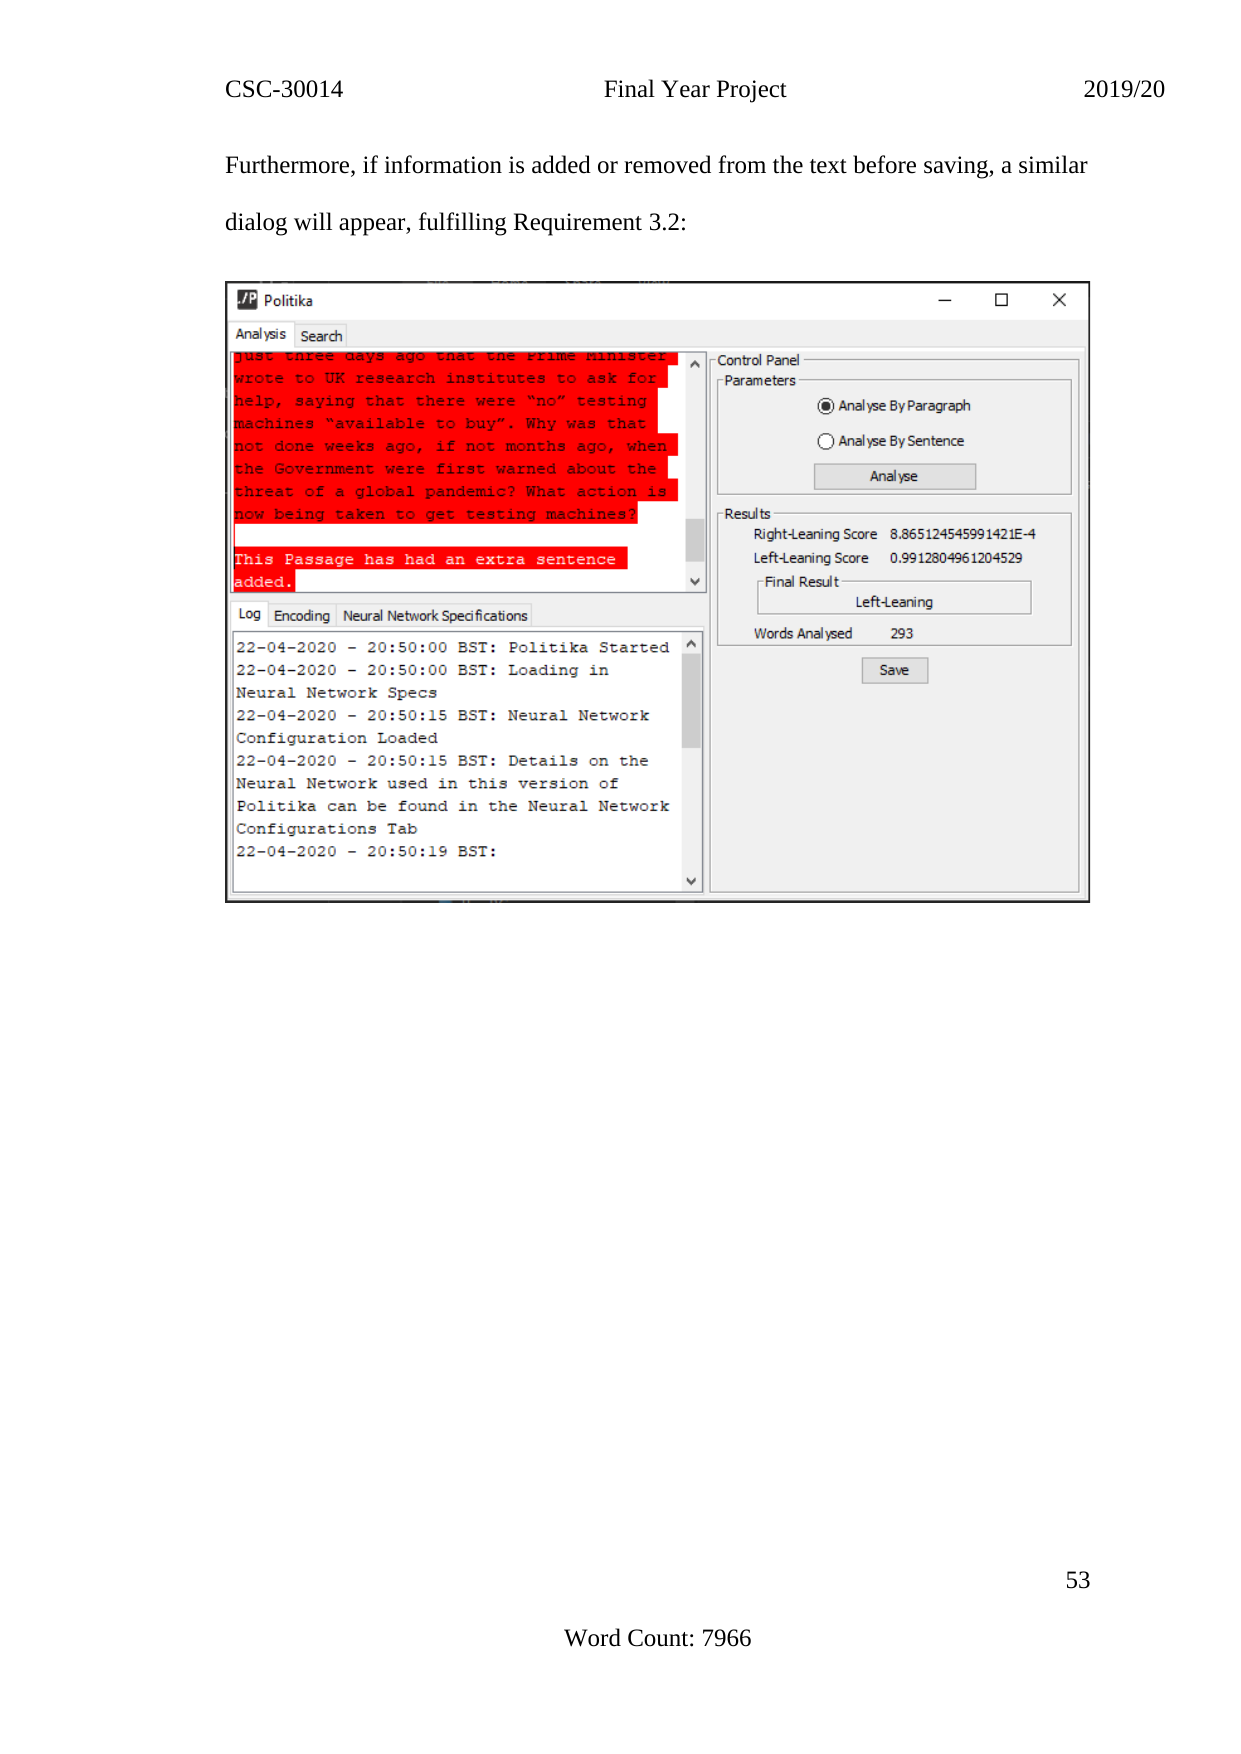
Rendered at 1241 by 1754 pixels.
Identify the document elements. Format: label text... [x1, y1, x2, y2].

text Furthermore, if information is added or removed from the text before saving, a similar dialog will appear, fulfilling Requirement 3.2: [225, 150, 1090, 236]
picture [225, 281, 1091, 903]
